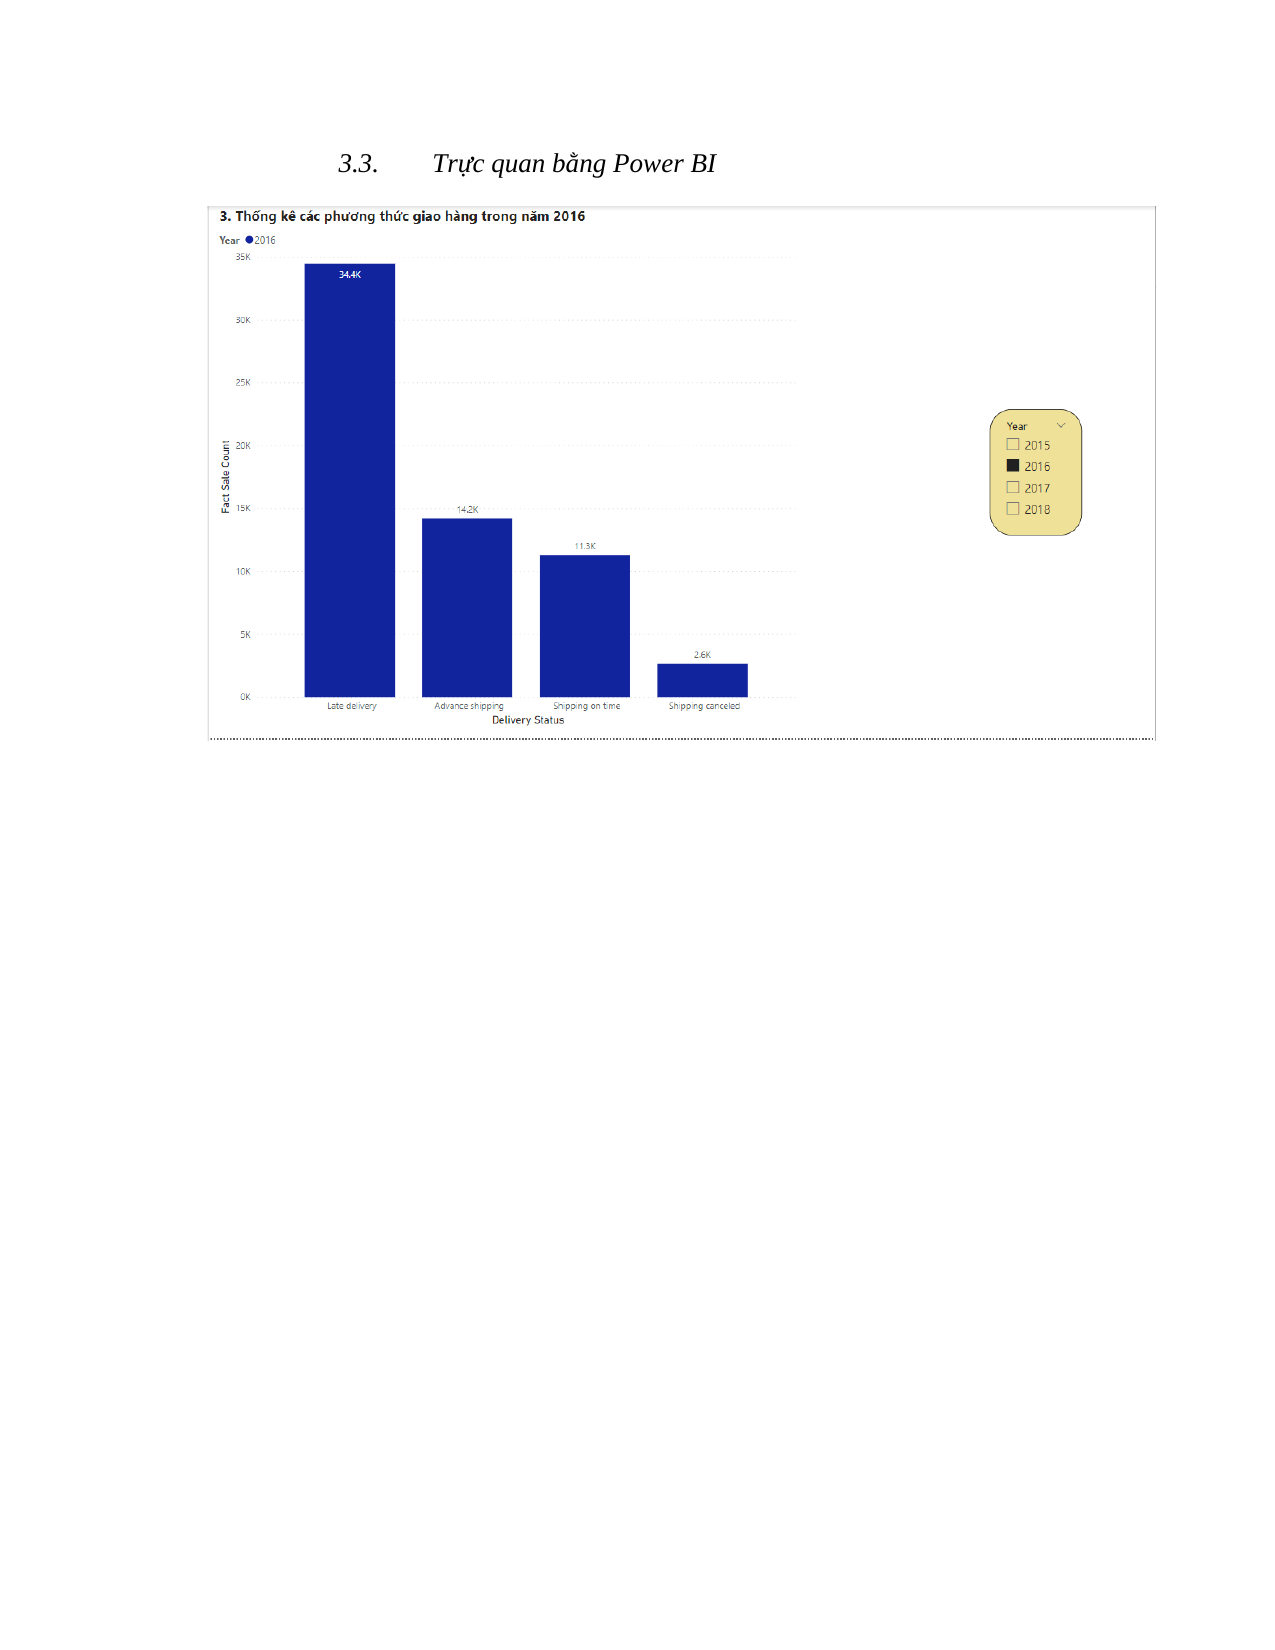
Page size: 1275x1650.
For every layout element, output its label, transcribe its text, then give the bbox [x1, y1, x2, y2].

subtitle Trực quan bằng Power BI [338, 147, 1156, 178]
picture [207, 206, 1157, 741]
